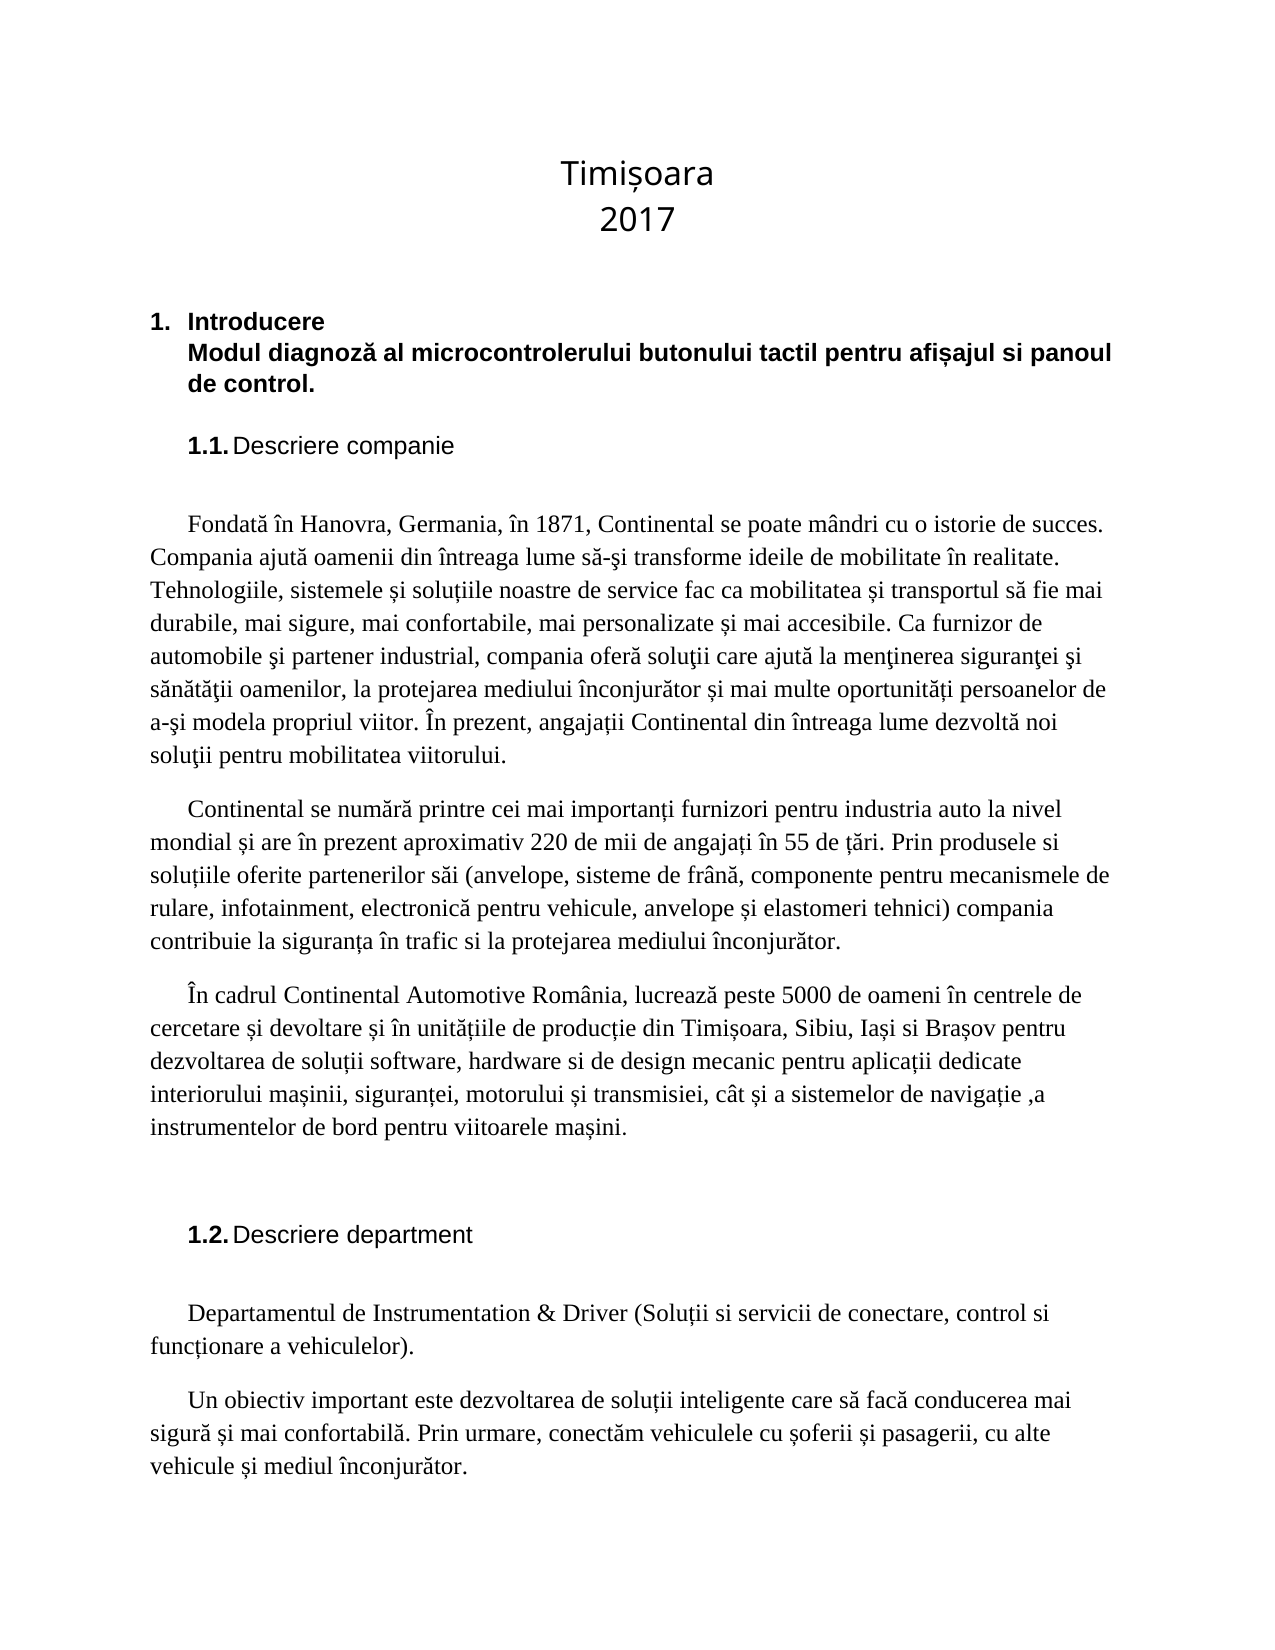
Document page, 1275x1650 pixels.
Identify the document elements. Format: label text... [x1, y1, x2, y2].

text Departamentul de Instrumentation & Driver (Soluții si servicii de conectare, control si funcționare a vehiculelor). [150, 1298, 1125, 1360]
text Fondată în Hanovra, Germania, în 1871, Continental se poate mândri cu o istorie de succes. Compania ajută oamenii din întreaga lume să-şi transforme ideile de mobilitate în realitate. Tehnologiile, sistemele și soluțiile noastre de service fac ca mobilitatea și transportul să fie mai durabile, mai sigure, mai confortabile, mai personalizate și mai accesibile. Ca furnizor de automobile şi partener industrial, compania oferă soluţii care ajută la menţinerea siguranţei şi sănătăţii oamenilor, la protejarea mediului înconjurător și mai multe oportunități persoanelor de a-şi modela propriul viitor. În prezent, angajații Continental din întreaga lume dezvoltă noi soluţii pentru mobilitatea viitorului. [150, 509, 1125, 769]
text 2017 [150, 195, 1125, 241]
list Introducere [150, 306, 1125, 335]
text Timișoara [150, 150, 1125, 195]
list Descriere department [187, 1219, 1125, 1248]
text În cadrul Continental Automotive România, lucrează peste 5000 de oameni în centrele de cercetare și devoltare și în unitățiile de producție din Timișoara, Sibiu, Iași si Brașov pentru dezvoltarea de soluții software, hardware si de design mecanic pentru aplicații dedicate interiorului mașinii, siguranței, motorului și transmisiei, cât și a sistemelor de navigație ,a instrumentelor de bord pentru viitoarele mașini. [150, 980, 1125, 1141]
list Modul diagnoză al microcontrolerului butonului tactil pentru afișajul si panoul de control. [187, 337, 1125, 397]
text Continental se numără printre cei mai importanți furnizori pentru industria auto la nivel mondial și are în prezent aproximativ 220 de mii de angajați în 55 de țări. Prin produsele si soluțiile oferite partenerilor săi (anvelope, sisteme de frână, componente pentru mecanismele de rulare, infotainment, electronică pentru vehicule, anvelope și elastomeri tehnici) compania contribuie la siguranța în trafic si la protejarea mediului înconjurător. [150, 794, 1125, 955]
list Descriere companie [187, 431, 1125, 459]
text Un obiectiv important este dezvoltarea de soluții inteligente care să facă conducerea mai sigură și mai confortabilă. Prin urmare, conectăm vehiculele cu șoferii și pasagerii, cu alte vehicule și mediul înconjurător. [150, 1385, 1125, 1480]
